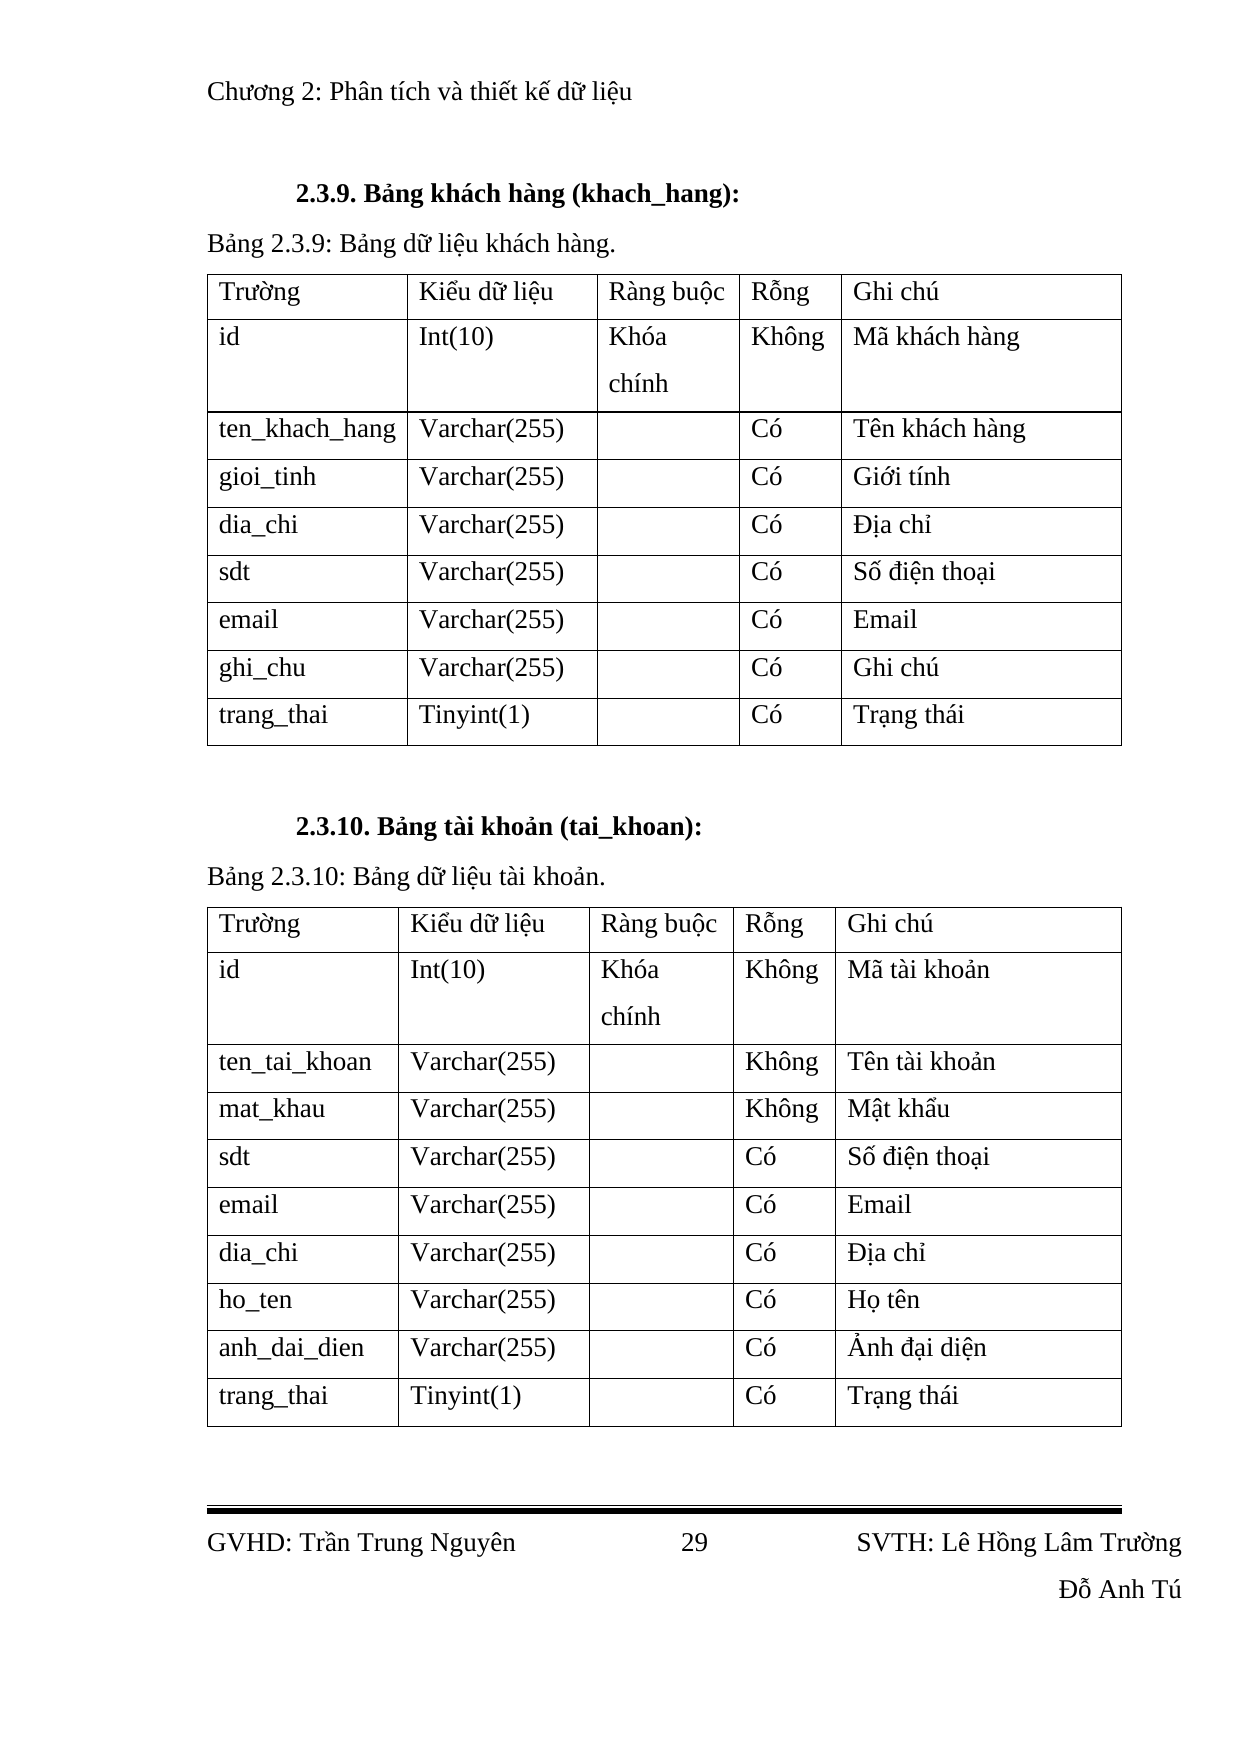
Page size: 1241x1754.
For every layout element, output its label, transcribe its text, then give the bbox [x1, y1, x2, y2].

table_cell ten_tai_khoan [208, 1045, 398, 1092]
table_cell Có [740, 413, 841, 459]
table_cell [590, 1093, 733, 1139]
table_header Kiểu dữ liệu [399, 908, 589, 952]
table_cell Có [734, 1188, 835, 1235]
text Bảng 2.3.9: Bảng dữ liệu khách hàng. [207, 227, 1122, 258]
table_cell [598, 651, 739, 698]
table_cell Email [842, 603, 1121, 650]
table_cell Trạng thái [842, 699, 1121, 745]
table_cell Mã khách hàng [842, 320, 1121, 411]
table_cell Có [734, 1236, 835, 1282]
table_cell Có [740, 603, 841, 650]
table_cell [598, 460, 739, 507]
table_cell [598, 508, 739, 554]
table_cell Ảnh đại diện [836, 1331, 1121, 1378]
table_cell Tên khách hàng [842, 413, 1121, 459]
table_cell dia_chi [208, 1236, 398, 1282]
table_cell ghi_chu [208, 651, 407, 698]
table_cell Địa chỉ [842, 508, 1121, 554]
table_cell email [208, 1188, 398, 1235]
table_cell id [208, 953, 398, 1044]
table_cell ten_khach_hang [208, 413, 407, 459]
table_cell Tinyint(1) [408, 699, 597, 745]
table_cell Có [740, 460, 841, 507]
table_cell email [208, 603, 407, 650]
table_cell [590, 1379, 733, 1426]
table_cell Email [836, 1188, 1121, 1235]
table_header Trường [208, 908, 398, 952]
table_cell Mã tài khoản [836, 953, 1121, 1044]
table_cell sdt [208, 556, 407, 602]
table_cell Không [734, 953, 835, 1044]
table_cell Varchar(255) [399, 1236, 589, 1282]
table_cell Tên tài khoản [836, 1045, 1121, 1092]
table_header Ghi chú [836, 908, 1121, 952]
table_cell Có [734, 1284, 835, 1330]
table_cell Số điện thoại [836, 1140, 1121, 1187]
table_cell [598, 413, 739, 459]
table_cell trang_thai [208, 1379, 398, 1426]
table_cell Varchar(255) [408, 460, 597, 507]
table_header Ràng buộc [590, 908, 733, 952]
table_cell mat_khau [208, 1093, 398, 1139]
table_header Kiểu dữ liệu [408, 275, 597, 319]
table_cell Tinyint(1) [399, 1379, 589, 1426]
table_cell gioi_tinh [208, 460, 407, 507]
table_header Ràng buộc [598, 275, 739, 319]
table_cell ho_ten [208, 1284, 398, 1330]
table_cell dia_chi [208, 508, 407, 554]
table_cell Varchar(255) [399, 1093, 589, 1139]
table_cell trang_thai [208, 699, 407, 745]
table_cell [590, 1045, 733, 1092]
table_cell id [208, 320, 407, 411]
table_cell Khóa chính [590, 953, 733, 1044]
table_cell anh_dai_dien [208, 1331, 398, 1378]
table_cell Varchar(255) [399, 1284, 589, 1330]
table_header Ghi chú [842, 275, 1121, 319]
table_cell Địa chỉ [836, 1236, 1121, 1282]
text Bảng 2.3.10: Bảng dữ liệu tài khoản. [207, 860, 1122, 891]
table_cell Varchar(255) [399, 1188, 589, 1235]
table_cell Varchar(255) [408, 556, 597, 602]
table_cell Int(10) [399, 953, 589, 1044]
subtitle Bảng tài khoản (tai_khoan): [296, 810, 1122, 841]
table_cell Varchar(255) [408, 603, 597, 650]
table_cell Varchar(255) [399, 1140, 589, 1187]
table_cell [590, 1236, 733, 1282]
table_cell Giới tính [842, 460, 1121, 507]
table_cell Có [740, 699, 841, 745]
table_cell Varchar(255) [399, 1331, 589, 1378]
table_cell sdt [208, 1140, 398, 1187]
table_header Rỗng [740, 275, 841, 319]
table_cell Int(10) [408, 320, 597, 411]
table_header Rỗng [734, 908, 835, 952]
table_cell Varchar(255) [408, 413, 597, 459]
table_cell [590, 1188, 733, 1235]
table_cell Không [740, 320, 841, 411]
table_cell [598, 603, 739, 650]
table_cell Có [740, 508, 841, 554]
table_cell Khóa chính [598, 320, 739, 411]
table_cell [598, 556, 739, 602]
table_cell Có [734, 1379, 835, 1426]
table_cell Có [740, 651, 841, 698]
table_cell Có [740, 556, 841, 602]
table_cell Số điện thoại [842, 556, 1121, 602]
table_cell Có [734, 1140, 835, 1187]
table_cell Ghi chú [842, 651, 1121, 698]
table_cell [590, 1140, 733, 1187]
table_cell Có [734, 1331, 835, 1378]
table_cell [590, 1284, 733, 1330]
table_cell Trạng thái [836, 1379, 1121, 1426]
table_cell [598, 699, 739, 745]
table_cell Varchar(255) [408, 651, 597, 698]
table_cell Không [734, 1093, 835, 1139]
table_cell Không [734, 1045, 835, 1092]
table_header Trường [208, 275, 407, 319]
subtitle Bảng khách hàng (khach_hang): [296, 177, 1122, 208]
table_cell Varchar(255) [408, 508, 597, 554]
table_cell Mật khẩu [836, 1093, 1121, 1139]
table_cell Họ tên [836, 1284, 1121, 1330]
table_cell [590, 1331, 733, 1378]
table_cell Varchar(255) [399, 1045, 589, 1092]
